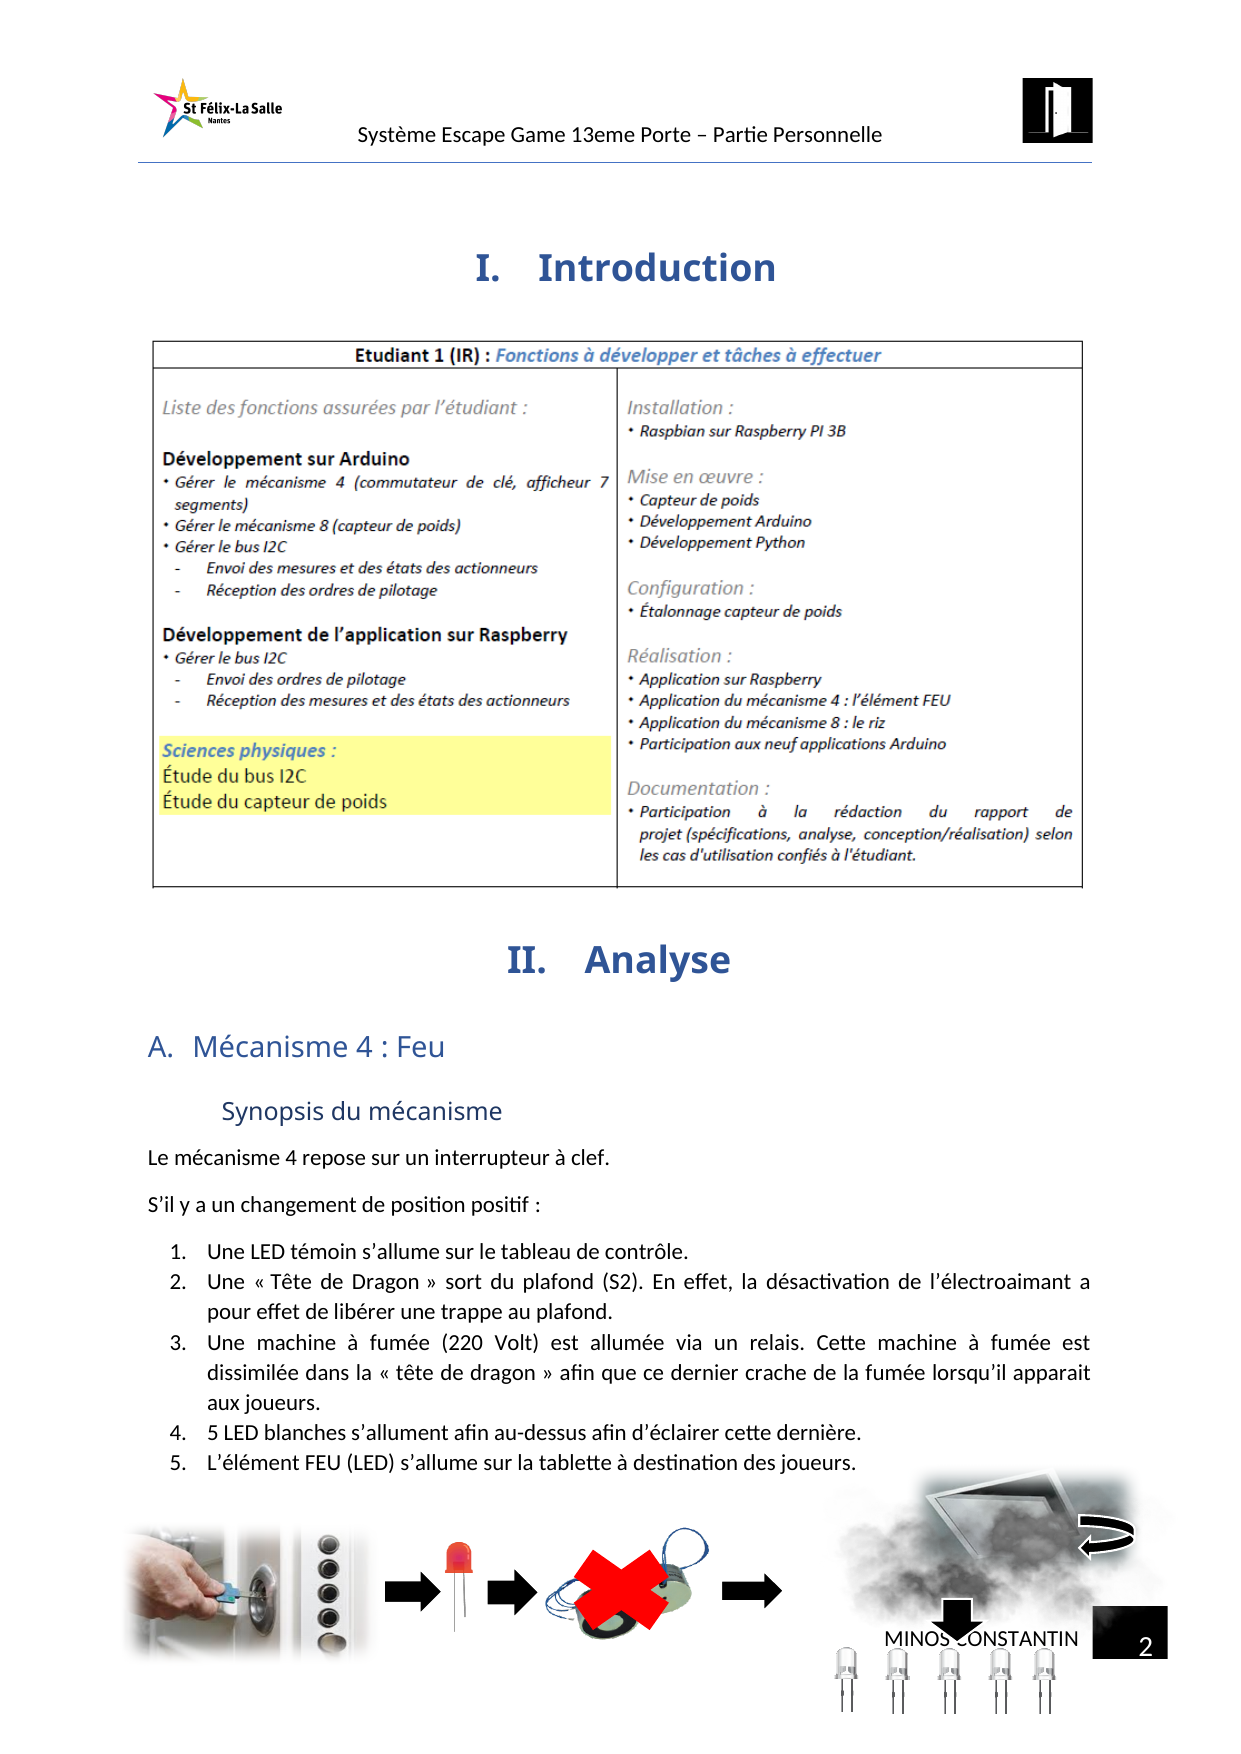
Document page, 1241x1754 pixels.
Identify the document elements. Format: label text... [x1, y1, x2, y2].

subtitle Mécanisme 4 : Feu [148, 1026, 1092, 1066]
list Une machine à fumée (220 Volt) est allumée via un relais. Cette machine à fumée est dissimilée dans la « tête de dragon » afin que ce dernier crache de la fumée lorsqu’il apparait aux joueurs. [169, 1328, 1092, 1416]
subtitle Analyse [185, 934, 1092, 985]
picture [147, 333, 1093, 894]
list L’élément FEU (LED) s’allume sur la tablette à destination des joueurs. [169, 1448, 1092, 1477]
list 5 LED blanches s’allument afin au-dessus afin d’éclairer cette dernière. [169, 1418, 1092, 1446]
text S’il y a un changement de position positif : [148, 1190, 1092, 1218]
subtitle Synopsis du mécanisme [221, 1094, 1092, 1128]
text Le mécanisme 4 repose sur un interrupteur à clef. [148, 1143, 1092, 1171]
subtitle Introduction [185, 241, 1092, 292]
picture [988, 1648, 1020, 1714]
picture [147, 73, 290, 142]
picture [1022, 78, 1093, 143]
picture [374, 1518, 717, 1647]
picture [834, 1647, 865, 1712]
picture [885, 1648, 917, 1714]
picture [813, 1478, 1179, 1645]
picture [937, 1648, 968, 1714]
list Une « Tête de Dragon » sort du plafond (S2). En effet, la désactivation de l’électroaimant a pour effet de libérer une trappe au plafond. [169, 1267, 1092, 1326]
picture [1032, 1648, 1064, 1714]
list Une LED témoin s’allume sur le tableau de contrôle. [169, 1237, 1092, 1265]
